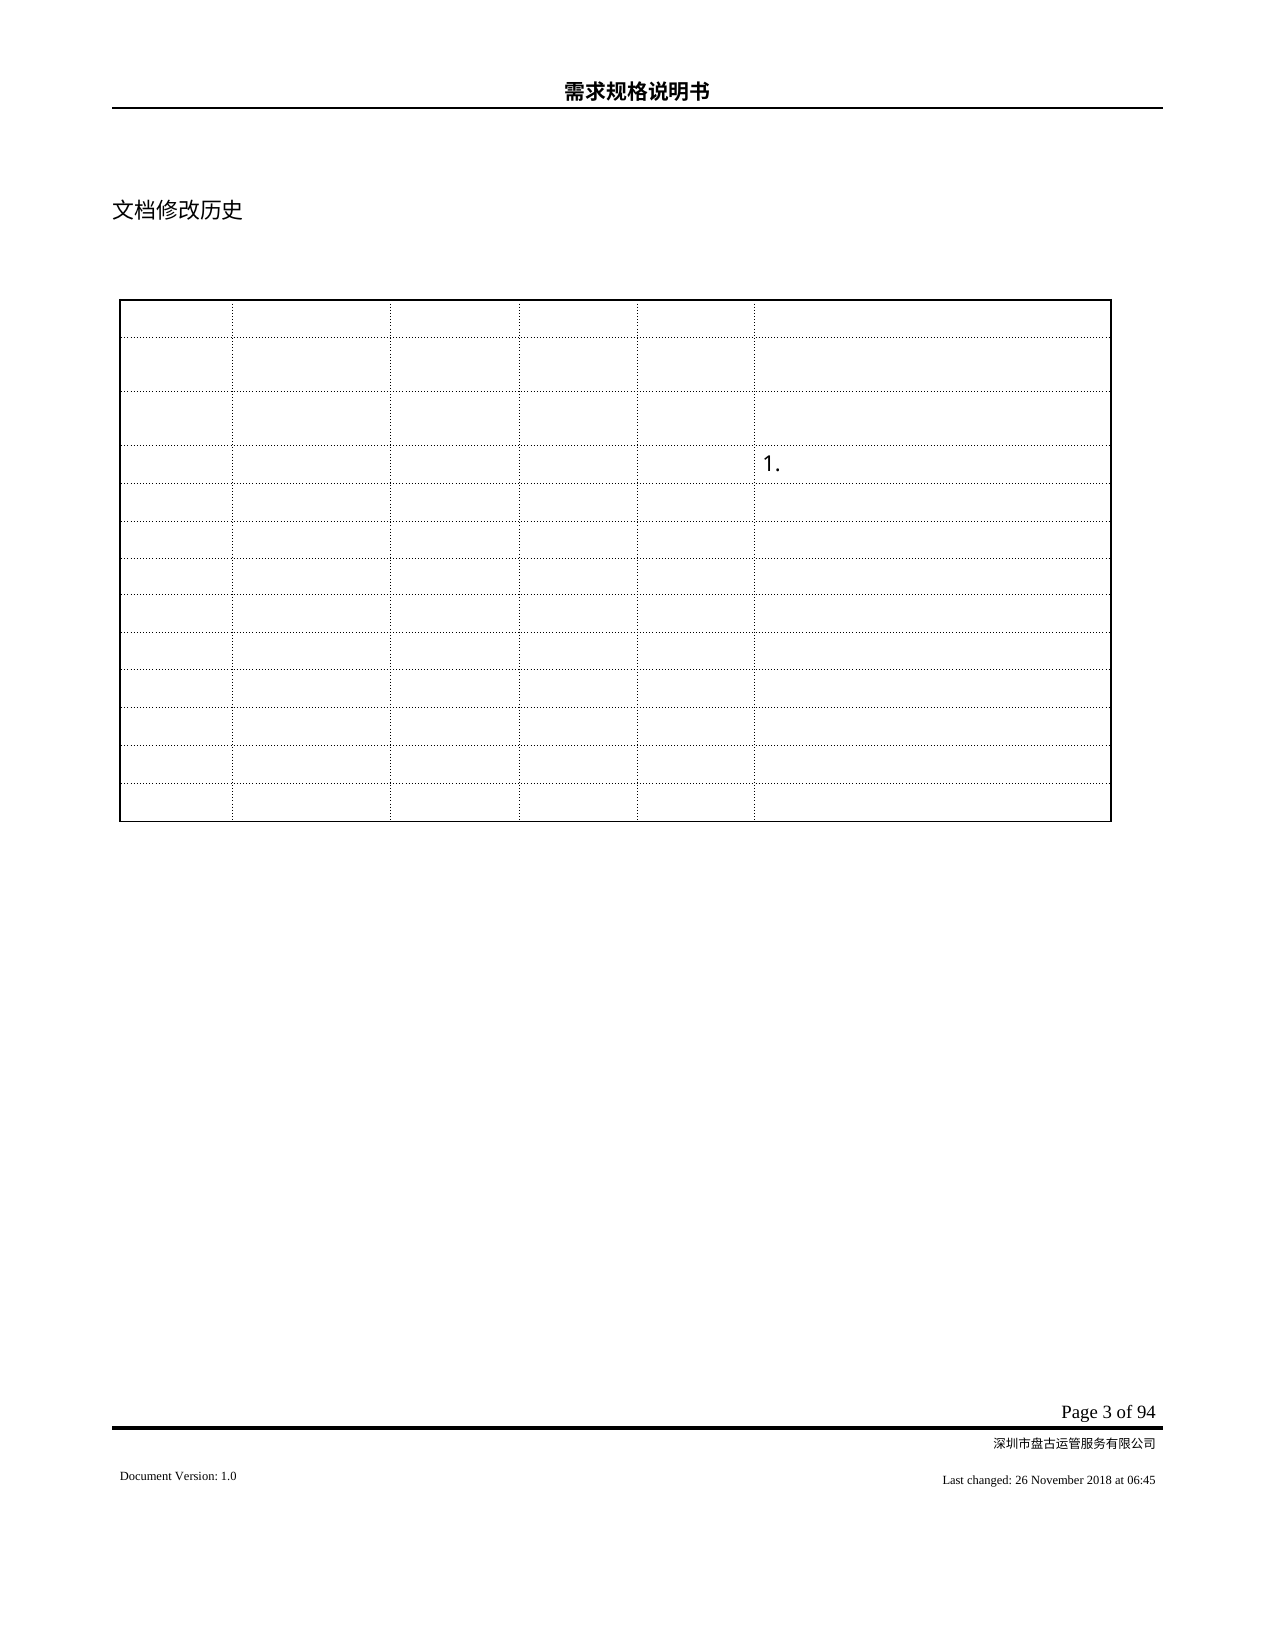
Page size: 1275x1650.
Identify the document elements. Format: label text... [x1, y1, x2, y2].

table_cell [755, 745, 1110, 783]
table_cell [232, 483, 391, 521]
table_header [637, 301, 755, 337]
table_cell [755, 445, 1110, 483]
table_cell [637, 521, 755, 557]
table_cell [391, 391, 519, 445]
table_cell [519, 745, 637, 783]
table_cell [391, 707, 519, 745]
table_cell [121, 594, 232, 632]
table_cell [121, 707, 232, 745]
table_header [519, 301, 637, 337]
table_cell [519, 669, 637, 707]
table_cell [232, 632, 391, 669]
table_cell [232, 391, 391, 445]
table_cell [121, 521, 232, 557]
table_cell [232, 521, 391, 557]
table_cell [232, 337, 391, 391]
table_cell [519, 337, 637, 391]
table_header [121, 301, 232, 337]
table_cell [637, 669, 755, 707]
table_cell [755, 669, 1110, 707]
table_cell [637, 632, 755, 669]
table_cell [232, 669, 391, 707]
table_cell [519, 707, 637, 745]
table_cell [755, 594, 1110, 632]
table_cell [232, 445, 391, 483]
table_cell [391, 632, 519, 669]
table_cell [121, 745, 232, 783]
table_cell [121, 632, 232, 669]
table_cell [637, 558, 755, 594]
table_cell [391, 745, 519, 783]
table_cell [755, 632, 1110, 669]
table_cell [755, 483, 1110, 521]
table_cell [121, 483, 232, 521]
table_cell [637, 391, 755, 445]
table_cell [232, 594, 391, 632]
table_cell [637, 594, 755, 632]
table_cell [519, 445, 637, 483]
table_cell [519, 632, 637, 669]
table_cell [391, 669, 519, 707]
table_cell [391, 483, 519, 521]
table_cell [121, 669, 232, 707]
table_cell [391, 521, 519, 557]
table_cell [637, 745, 755, 783]
table_cell [519, 391, 637, 445]
table_cell [232, 783, 391, 821]
table_cell [755, 391, 1110, 445]
table_cell [121, 783, 232, 821]
table_cell [519, 783, 637, 821]
table_cell [637, 337, 755, 391]
table_cell [755, 558, 1110, 594]
table_cell [755, 337, 1110, 391]
table_cell [519, 594, 637, 632]
table_cell [391, 594, 519, 632]
table_cell [232, 707, 391, 745]
table_cell [755, 707, 1110, 745]
table_header [232, 301, 391, 337]
table_cell [232, 745, 391, 783]
table_cell [391, 558, 519, 594]
table_cell [121, 337, 232, 391]
text 文档修改历史 [112, 192, 1163, 225]
table_cell [391, 783, 519, 821]
table_cell [637, 707, 755, 745]
table_cell [121, 558, 232, 594]
table_cell [637, 445, 755, 483]
table_cell [232, 558, 391, 594]
table_cell [755, 783, 1110, 821]
table_header [391, 301, 519, 337]
table_header [755, 301, 1110, 337]
table_cell [519, 483, 637, 521]
table_cell [519, 558, 637, 594]
table_cell [755, 521, 1110, 557]
table_cell [519, 521, 637, 557]
table_cell [637, 783, 755, 821]
table_cell [637, 483, 755, 521]
table_cell [391, 337, 519, 391]
table_cell [121, 445, 232, 483]
table_cell [391, 445, 519, 483]
table_cell [121, 391, 232, 445]
